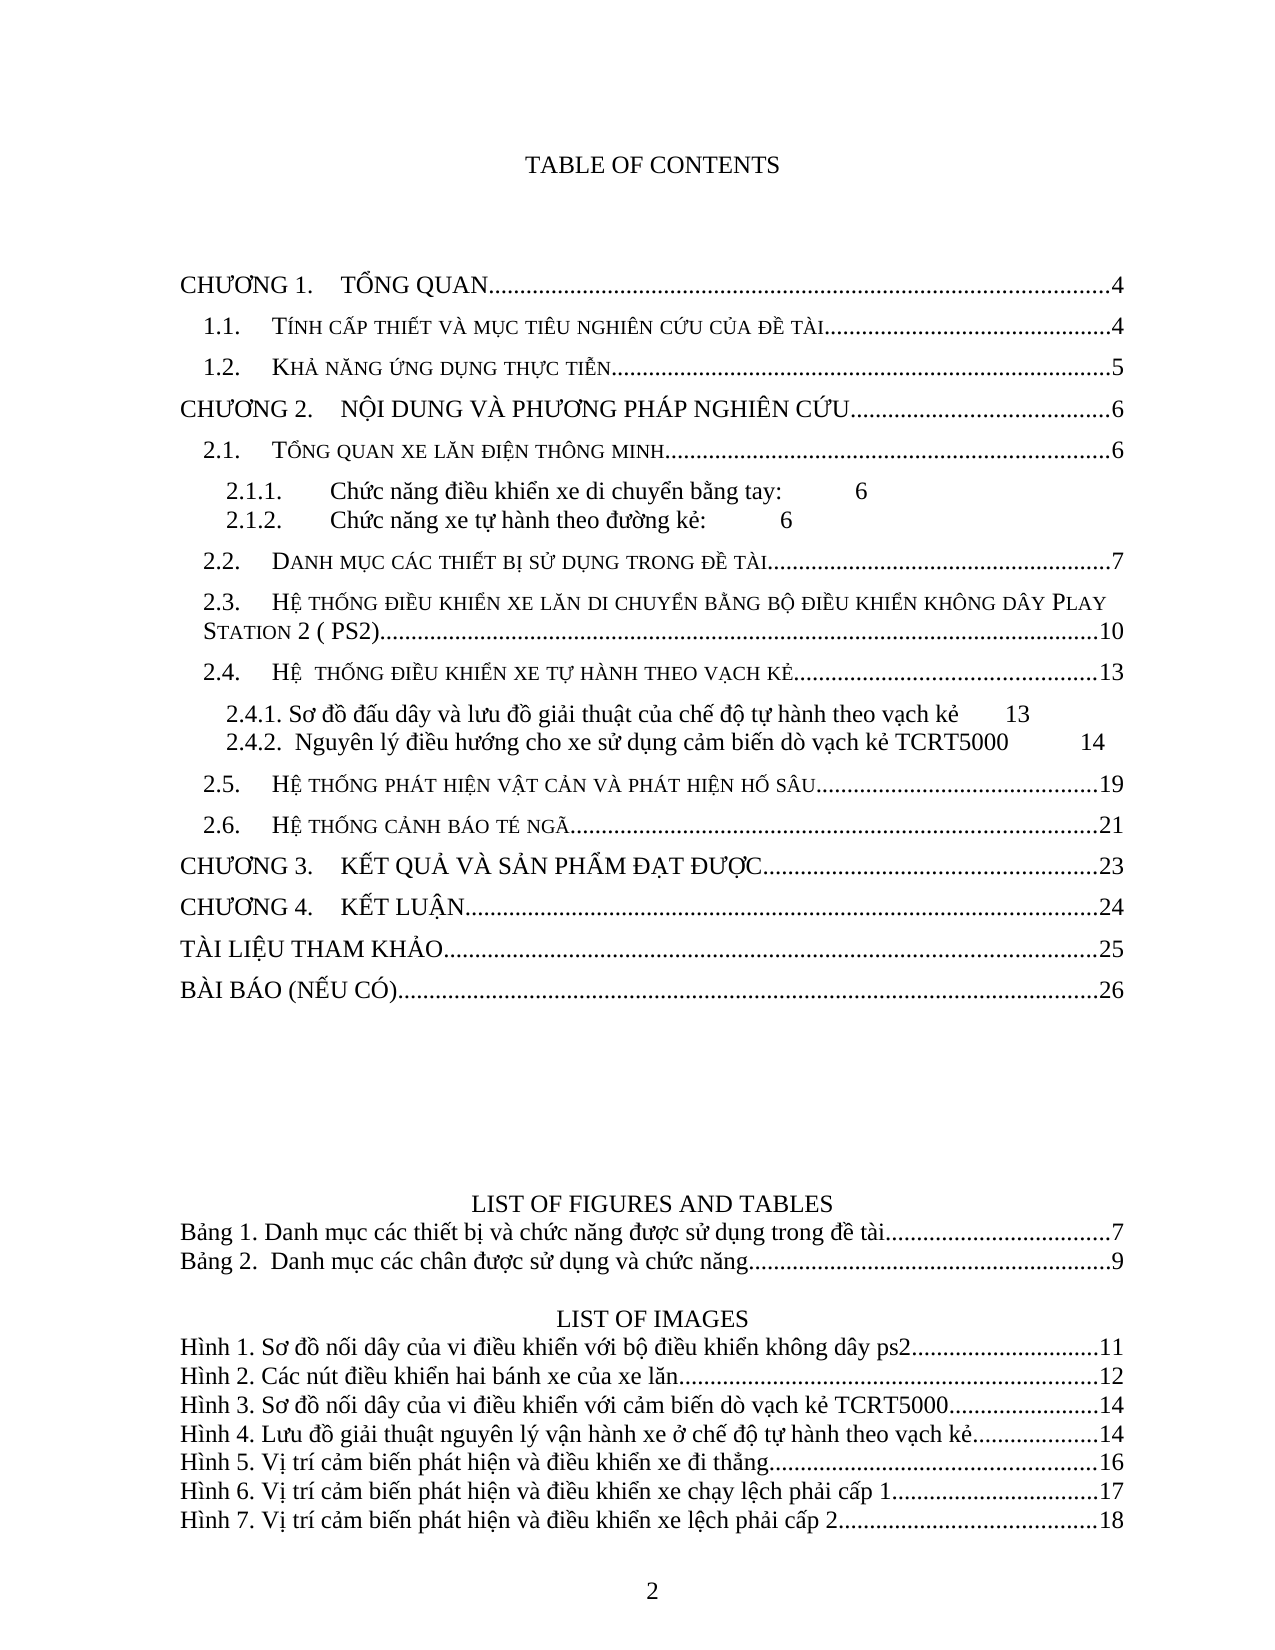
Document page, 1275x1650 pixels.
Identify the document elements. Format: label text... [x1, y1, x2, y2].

text LIST OF FIGURES AND TABLES [180, 1189, 1125, 1217]
text Hình 4. Lưu đồ giải thuật nguyên lý vận hành xe ở chế độ tự hành theo vạch kẻ 14 [180, 1419, 1125, 1447]
text TABLE OF CONTENTS [180, 150, 1125, 179]
text LIST OF IMAGES [180, 1304, 1125, 1332]
text Hình 6. Vị trí cảm biến phát hiện và điều khiển xe chạy lệch phải cấp 1 17 [180, 1476, 1125, 1505]
text Bảng 2. Danh mục các chân được sử dụng và chức năng 9 [180, 1246, 1125, 1275]
text Hình 2. Các nút điều khiển hai bánh xe của xe lăn 12 [180, 1361, 1125, 1390]
text Hình 1. Sơ đồ nối dây của vi điều khiển với bộ điều khiển không dây ps2 11 [180, 1332, 1125, 1361]
text Bảng 1. Danh mục các thiết bị và chức năng được sử dụng trong đề tài 7 [180, 1217, 1125, 1246]
text Hình 3. Sơ đồ nối dây của vi điều khiển với cảm biến dò vạch kẻ TCRT5000 14 [180, 1390, 1125, 1419]
text Hình 7. Vị trí cảm biến phát hiện và điều khiển xe lệch phải cấp 2 18 [180, 1505, 1125, 1534]
text Hình 5. Vị trí cảm biến phát hiện và điều khiển xe đi thẳng 16 [180, 1447, 1125, 1476]
